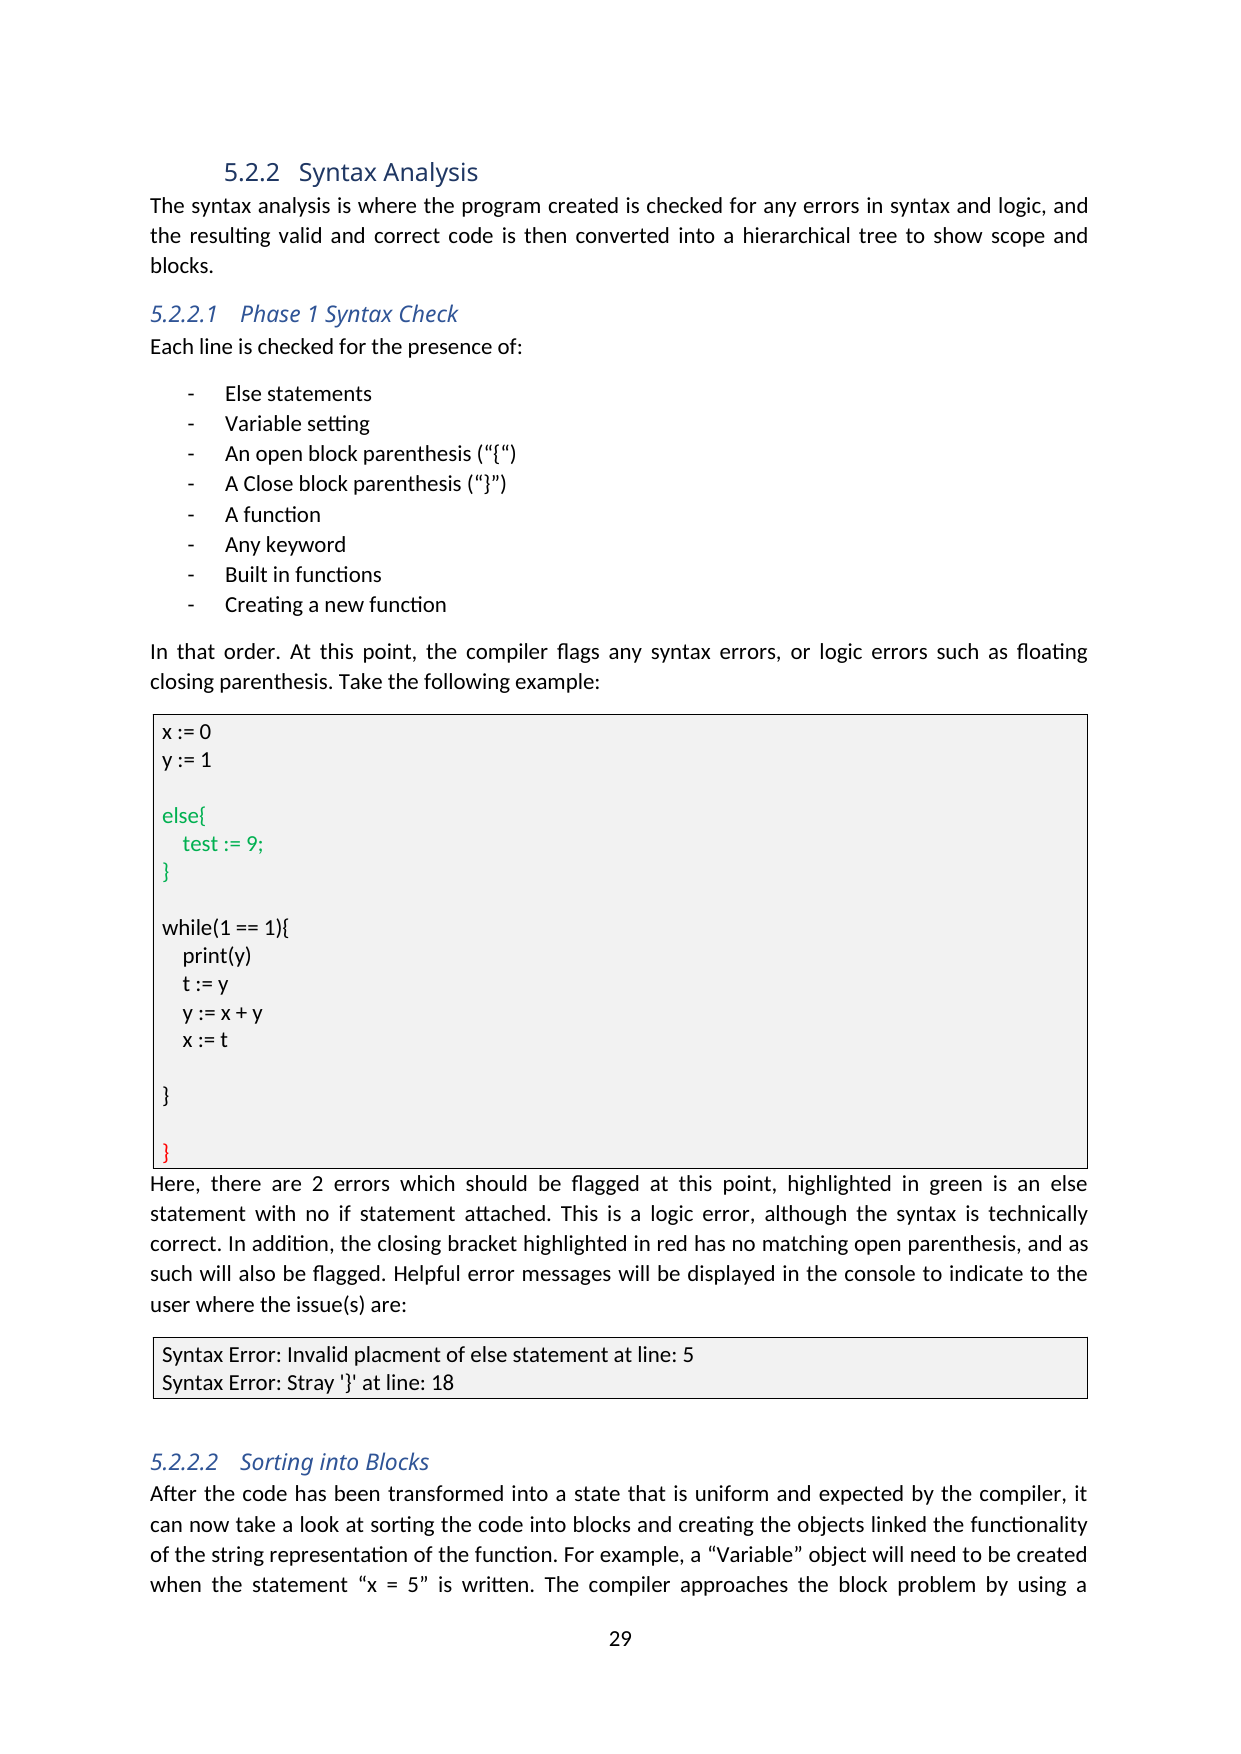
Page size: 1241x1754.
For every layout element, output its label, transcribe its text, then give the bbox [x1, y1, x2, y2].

text x := t [154, 1022, 1087, 1051]
list Else statements [187, 379, 1090, 407]
text x := 0 [154, 715, 1087, 742]
subtitle Phase 1 Syntax Check [150, 298, 1090, 329]
text y := x + y [154, 994, 1087, 1022]
text } [154, 1134, 1087, 1168]
text test := 9; [154, 826, 1087, 854]
text In that order. At this point, the compiler flags any syntax errors, or logic errors such as floating closing parenthesis. Take the following example: [150, 637, 1090, 695]
text Each line is checked for the presence of: [150, 332, 1090, 360]
text The syntax analysis is where the program created is checked for any errors in syntax and logic, and the resulting valid and correct code is then converted into a hierarchical tree to show scope and blocks. [150, 191, 1090, 279]
subtitle Sorting into Blocks [150, 1446, 1090, 1477]
list Variable setting [187, 409, 1090, 437]
text Here, there are 2 errors which should be flagged at this point, highlighted in green is an else statement with no if statement attached. This is a logic error, although the syntax is technically correct. In addition, the closing bracket highlighted in red has no matching open parenthesis, and as such will also be flagged. Helpful error messages will be displayed in the console to indicate to the user where the issue(s) are: [150, 1169, 1090, 1318]
list A Close block parenthesis (“}”) [187, 469, 1090, 497]
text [150, 1479, 1090, 1598]
list Creating a new function [187, 590, 1090, 618]
subtitle Syntax Analysis [224, 154, 1090, 188]
text } [154, 854, 1087, 882]
text } [154, 1078, 1087, 1107]
list Any keyword [187, 530, 1090, 558]
list An open block parenthesis (“{“) [187, 439, 1090, 467]
text else{ [154, 798, 1087, 826]
text while(1 == 1){ [154, 910, 1087, 938]
text t := y [154, 966, 1087, 994]
text y := 1 [154, 742, 1087, 770]
text print(y) [154, 938, 1087, 966]
text Syntax Error: Stray '}' at line: 18 [154, 1364, 1087, 1398]
list Built in functions [187, 560, 1090, 588]
text Syntax Error: Invalid placment of else statement at line: 5 [154, 1338, 1087, 1364]
list A function [187, 500, 1090, 528]
